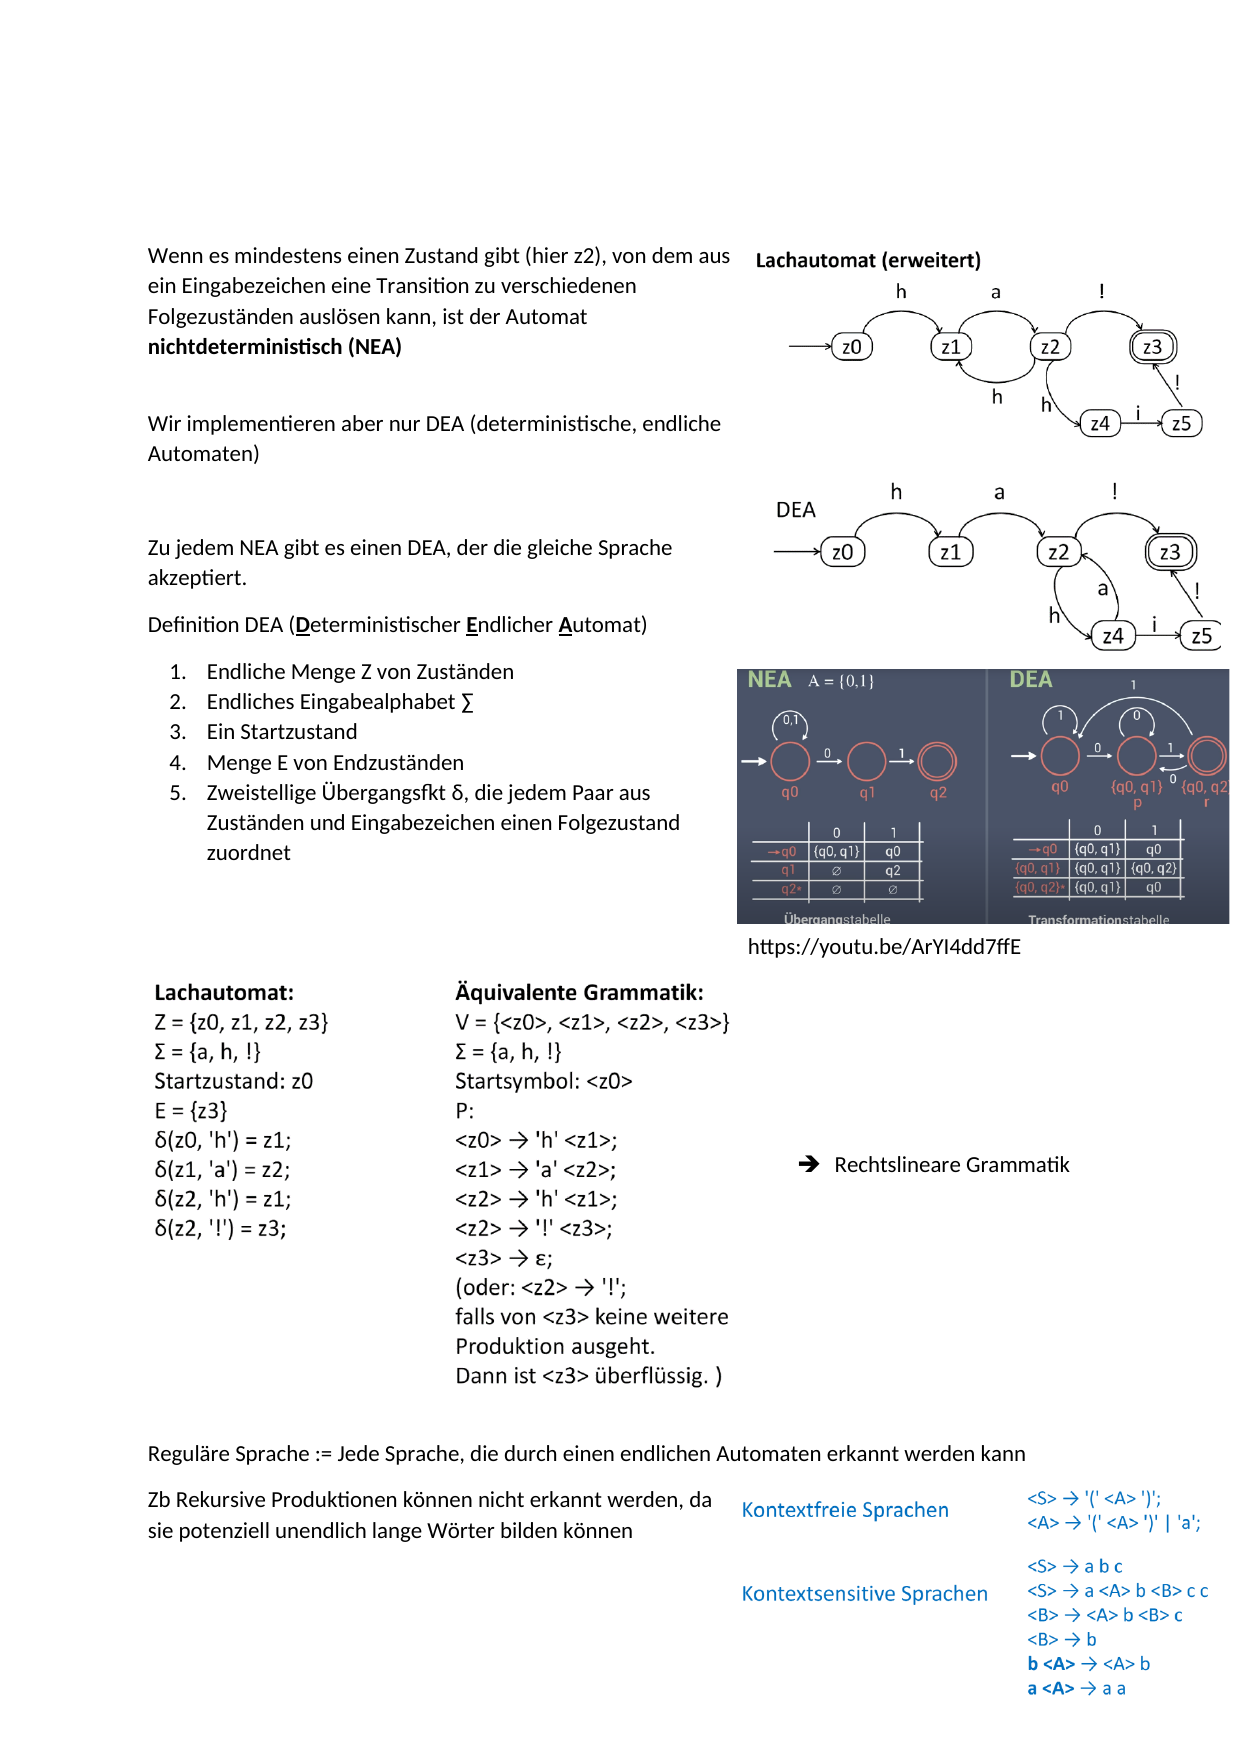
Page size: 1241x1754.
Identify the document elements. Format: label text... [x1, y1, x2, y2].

picture [740, 1482, 1218, 1701]
picture [147, 978, 734, 1390]
picture [748, 241, 1205, 439]
picture [735, 669, 1229, 922]
list Ein Startzustand [169, 717, 735, 745]
list Endliches Eingabealphabet ∑ [169, 687, 735, 715]
text Zb Rekursive Produktionen können nicht erkannt werden, da sie potenziell unendlich lange Wörter bilden können [148, 1486, 740, 1544]
list Endliche Menge Z von Zuständen [169, 657, 1093, 685]
list Menge E von Endzuständen [169, 748, 735, 776]
text Reguläre Sprache := Jede Sprache, die durch einen endlichen Automaten erkannt werden kann [148, 1439, 1093, 1467]
text Zu jedem NEA gibt es einen DEA, der die gleiche Sprache akzeptiert. [148, 533, 764, 591]
text Definition DEA (Deterministischer Endlicher Automat) [148, 610, 764, 638]
list Rechtslineare Grammatik [734, 1150, 1093, 1178]
list Zweistellige Übergangsfkt δ, die jedem Paar aus Zuständen und Eingabezeichen einen Folgezustand zuordnet [169, 778, 735, 866]
text https://youtu.be/ArYI4dd7ffE [148, 932, 1093, 960]
picture [764, 478, 1221, 651]
text Wenn es mindestens einen Zustand gibt (hier z2), von dem aus ein Eingabezeichen eine Transition zu verschiedenen Folgezuständen auslösen kann, ist der Automat nichtdeterministisch (NEA) [148, 241, 748, 390]
text Wir implementieren aber nur DEA (deterministische, endliche Automaten) [148, 409, 1093, 467]
